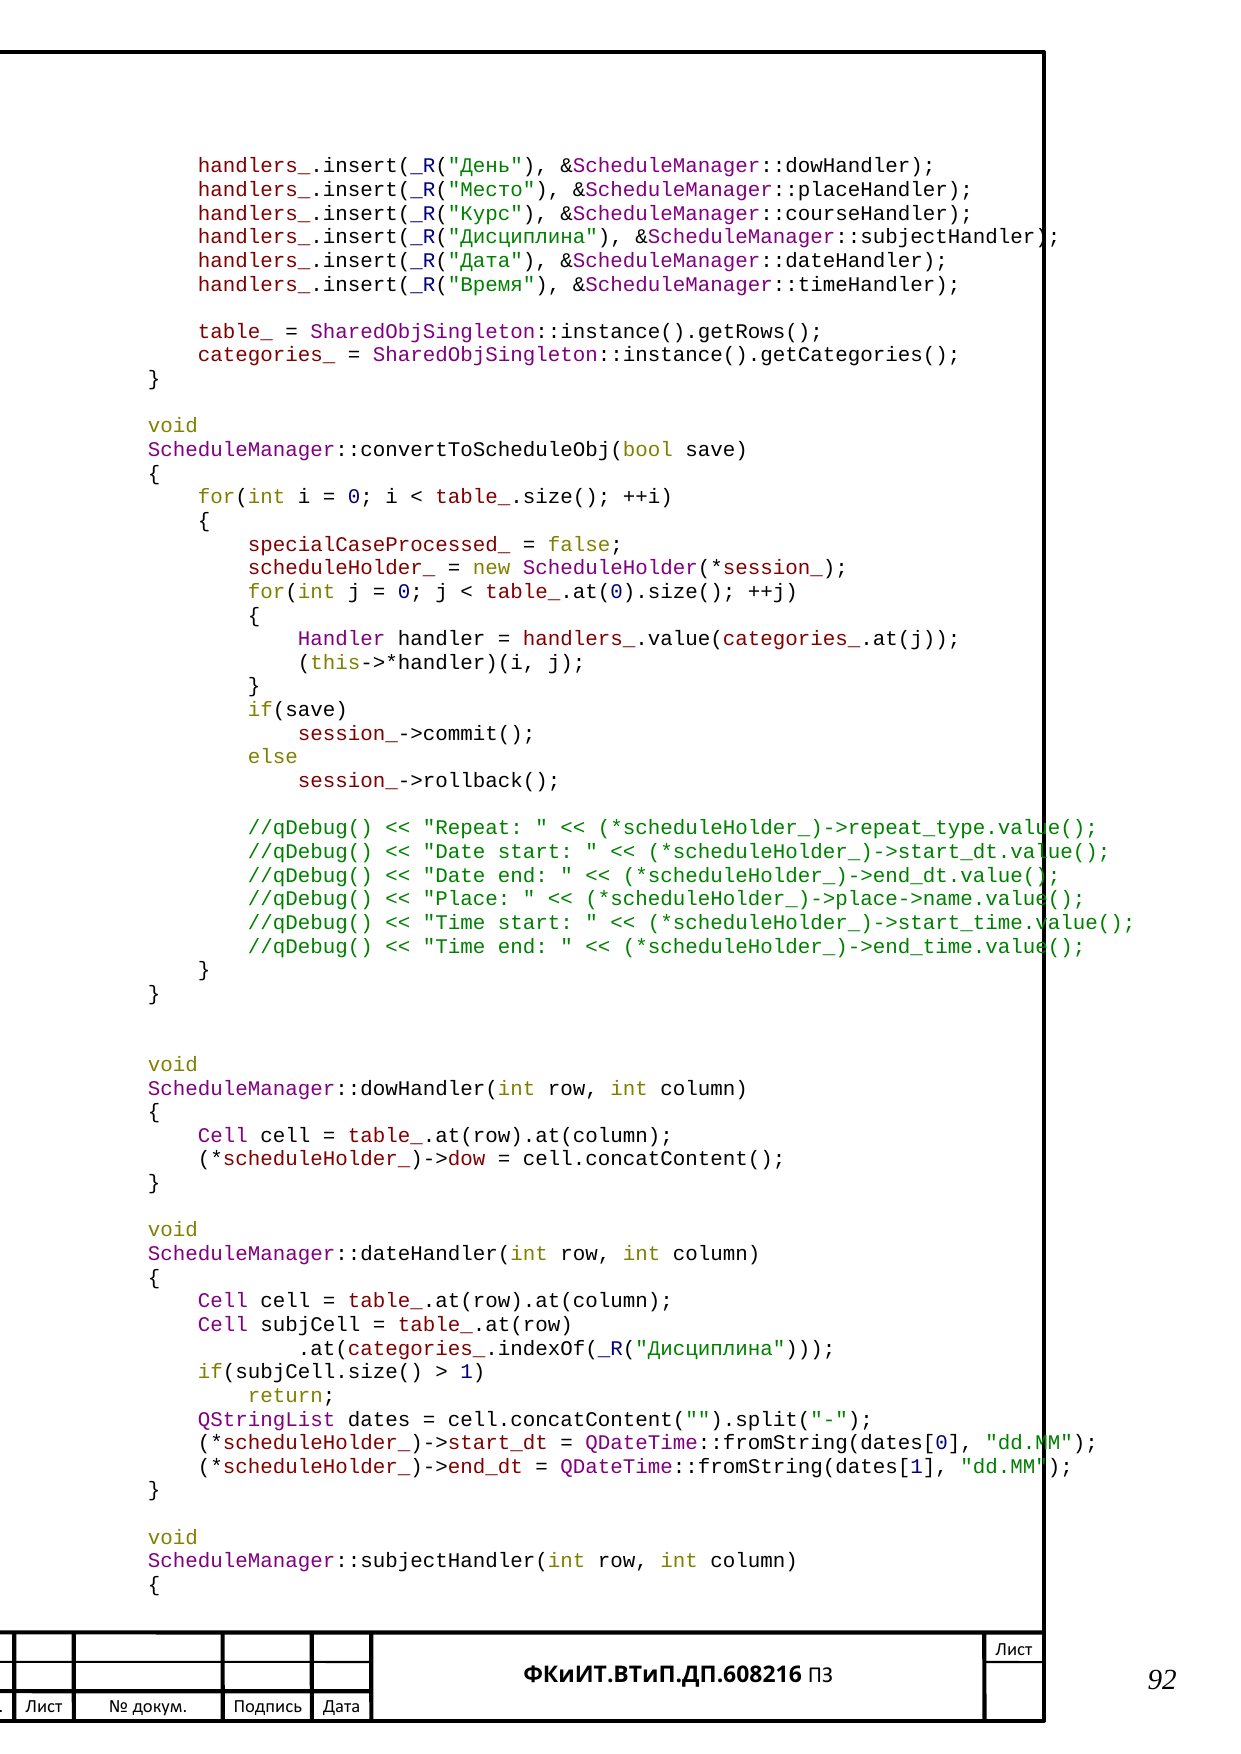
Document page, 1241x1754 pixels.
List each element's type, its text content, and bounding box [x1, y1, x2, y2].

text for(int i = 0; i < table_.size(); ++i) [148, 486, 1167, 510]
text } [148, 959, 1167, 983]
text { [148, 1267, 1167, 1290]
text return; [148, 1385, 1167, 1408]
text (*scheduleHolder_)->end_dt = QDateTime::fromString(dates[1], "dd.MM"); [148, 1456, 1167, 1479]
text ScheduleManager::dateHandler(int row, int column) [148, 1243, 1167, 1267]
text } [148, 1172, 1167, 1196]
text Cell cell = table_.at(row).at(column); [148, 1290, 1167, 1314]
text } [148, 368, 1167, 392]
text (*scheduleHolder_)->start_dt = QDateTime::fromString(dates[0], "dd.MM"); [148, 1432, 1167, 1456]
text specialCaseProcessed_ = false; [148, 534, 1167, 557]
text } [148, 1479, 1167, 1503]
text handlers_.insert(_R("Дата"), &ScheduleManager::dateHandler); [148, 250, 1167, 273]
text Cell cell = table_.at(row).at(column); [148, 1125, 1167, 1148]
text handlers_.insert(_R("Место"), &ScheduleManager::placeHandler); [148, 179, 1167, 203]
text handlers_.insert(_R("Время"), &ScheduleManager::timeHandler); [148, 273, 1167, 297]
text ScheduleManager::subjectHandler(int row, int column) [148, 1550, 1167, 1574]
text table_ = SharedObjSingleton::instance().getRows(); [148, 321, 1167, 344]
text { [148, 1101, 1167, 1125]
text //qDebug() << "Date end: " << (*scheduleHolder_)->end_dt.value(); [148, 865, 1167, 888]
text { [148, 1574, 1167, 1598]
text { [148, 510, 1167, 534]
text //qDebug() << "Repeat: " << (*scheduleHolder_)->repeat_type.value(); [148, 817, 1167, 841]
text .at(categories_.indexOf(_R("Дисциплина"))); [148, 1338, 1167, 1361]
text Cell subjCell = table_.at(row) [148, 1314, 1167, 1338]
text { [148, 463, 1167, 486]
text scheduleHolder_ = new ScheduleHolder(*session_); [148, 557, 1167, 581]
text ScheduleManager::convertToScheduleObj(bool save) [148, 439, 1167, 463]
text //qDebug() << "Time end: " << (*scheduleHolder_)->end_time.value(); [148, 936, 1167, 959]
text void [148, 1219, 1167, 1243]
text void [148, 1054, 1167, 1077]
text void [148, 415, 1167, 439]
text { [148, 604, 1167, 628]
text } [148, 983, 1167, 1007]
text QStringList dates = cell.concatContent("").split("-"); [148, 1408, 1167, 1432]
text categories_ = SharedObjSingleton::instance().getCategories(); [148, 344, 1167, 368]
text (*scheduleHolder_)->dow = cell.concatContent(); [148, 1148, 1167, 1172]
text handlers_.insert(_R("День"), &ScheduleManager::dowHandler); [148, 155, 1167, 179]
text Handler handler = handlers_.value(categories_.at(j)); [148, 628, 1167, 652]
text handlers_.insert(_R("Дисциплина"), &ScheduleManager::subjectHandler); [148, 226, 1167, 250]
text } [148, 676, 1167, 699]
text (this->*handler)(i, j); [148, 652, 1167, 676]
text if(subjCell.size() > 1) [148, 1361, 1167, 1385]
text session_->rollback(); [148, 770, 1167, 794]
text session_->commit(); [148, 723, 1167, 746]
text handlers_.insert(_R("Курс"), &ScheduleManager::courseHandler); [148, 203, 1167, 226]
text //qDebug() << "Place: " << (*scheduleHolder_)->place->name.value(); [148, 888, 1167, 912]
text else [148, 746, 1167, 770]
text void [148, 1527, 1167, 1550]
text //qDebug() << "Time start: " << (*scheduleHolder_)->start_time.value(); [148, 912, 1167, 936]
text for(int j = 0; j < table_.at(0).size(); ++j) [148, 581, 1167, 604]
text if(save) [148, 699, 1167, 723]
text //qDebug() << "Date start: " << (*scheduleHolder_)->start_dt.value(); [148, 841, 1167, 865]
text ScheduleManager::dowHandler(int row, int column) [148, 1077, 1167, 1101]
